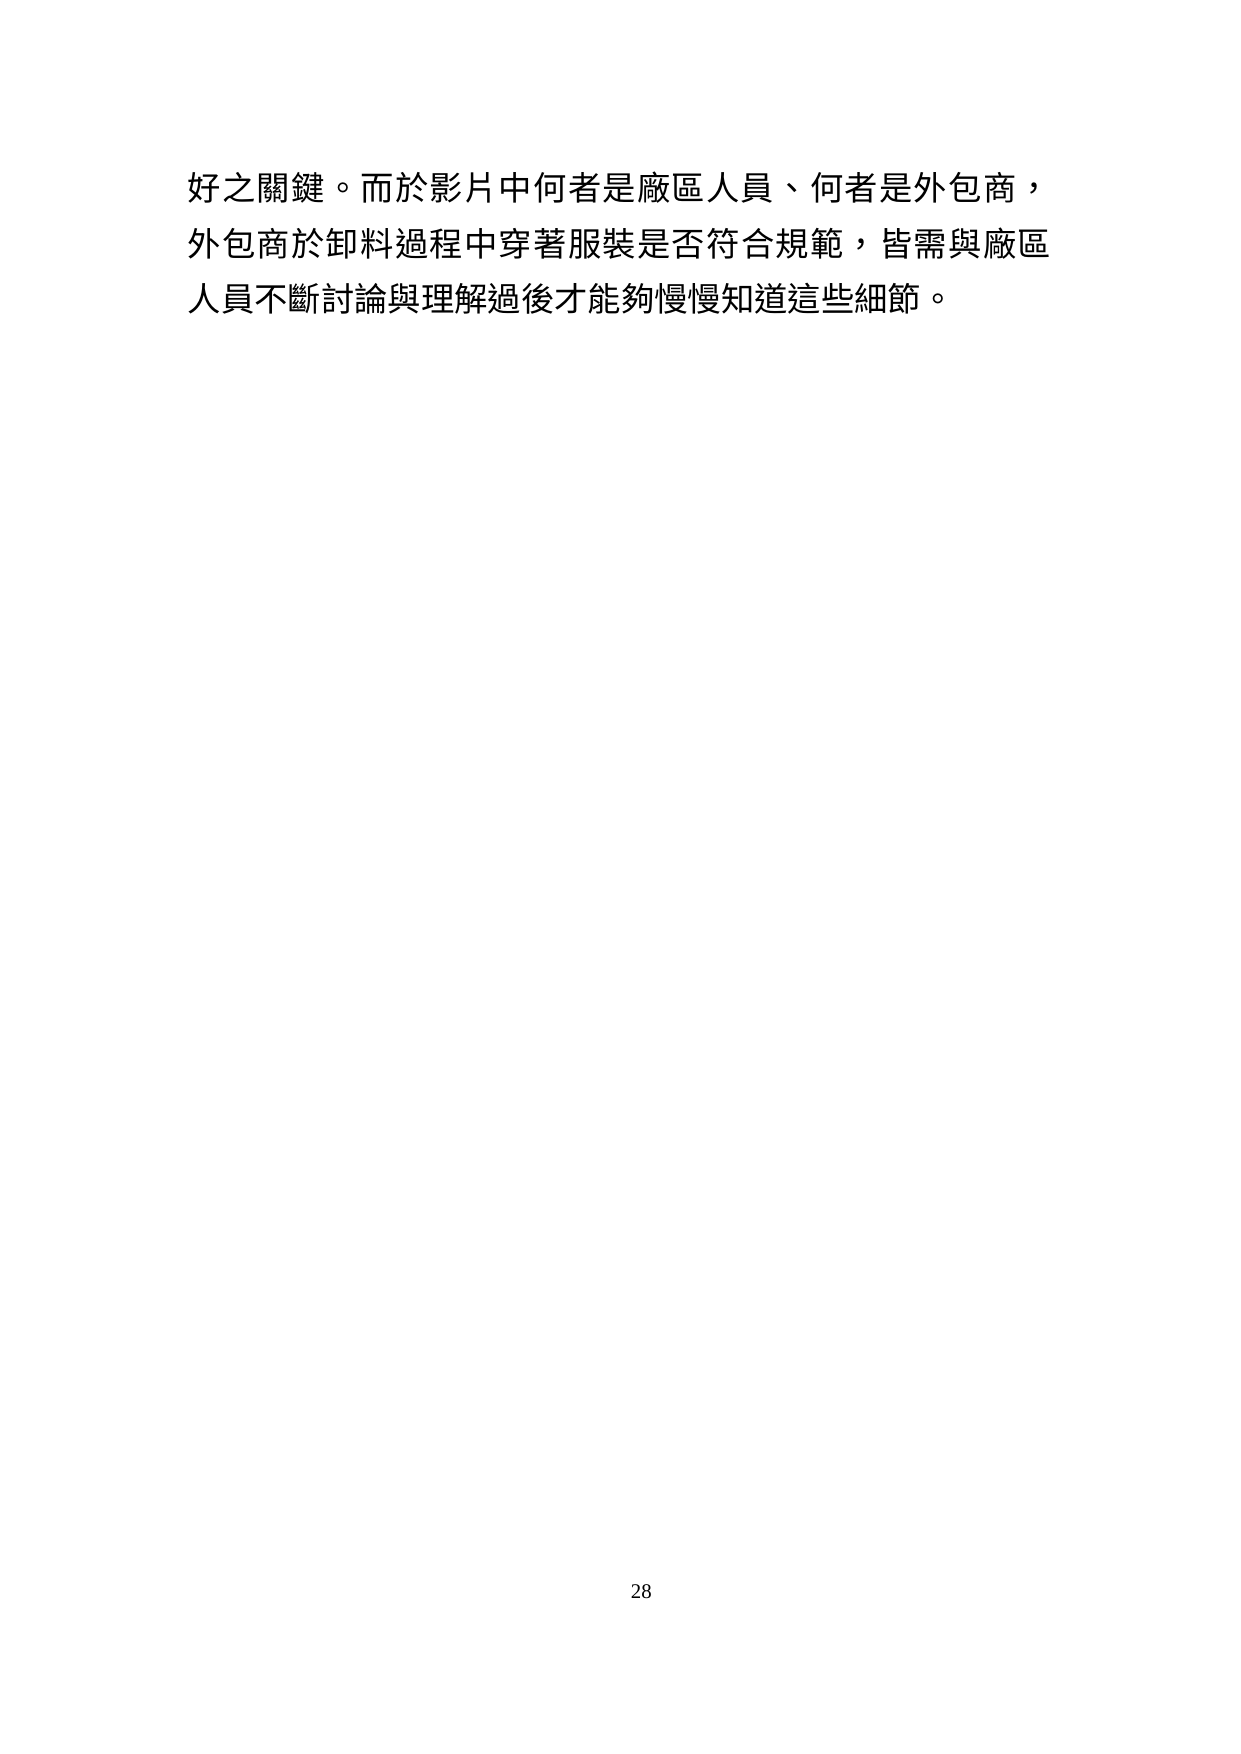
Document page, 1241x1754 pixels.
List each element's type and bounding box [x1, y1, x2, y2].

text [187, 162, 1053, 321]
